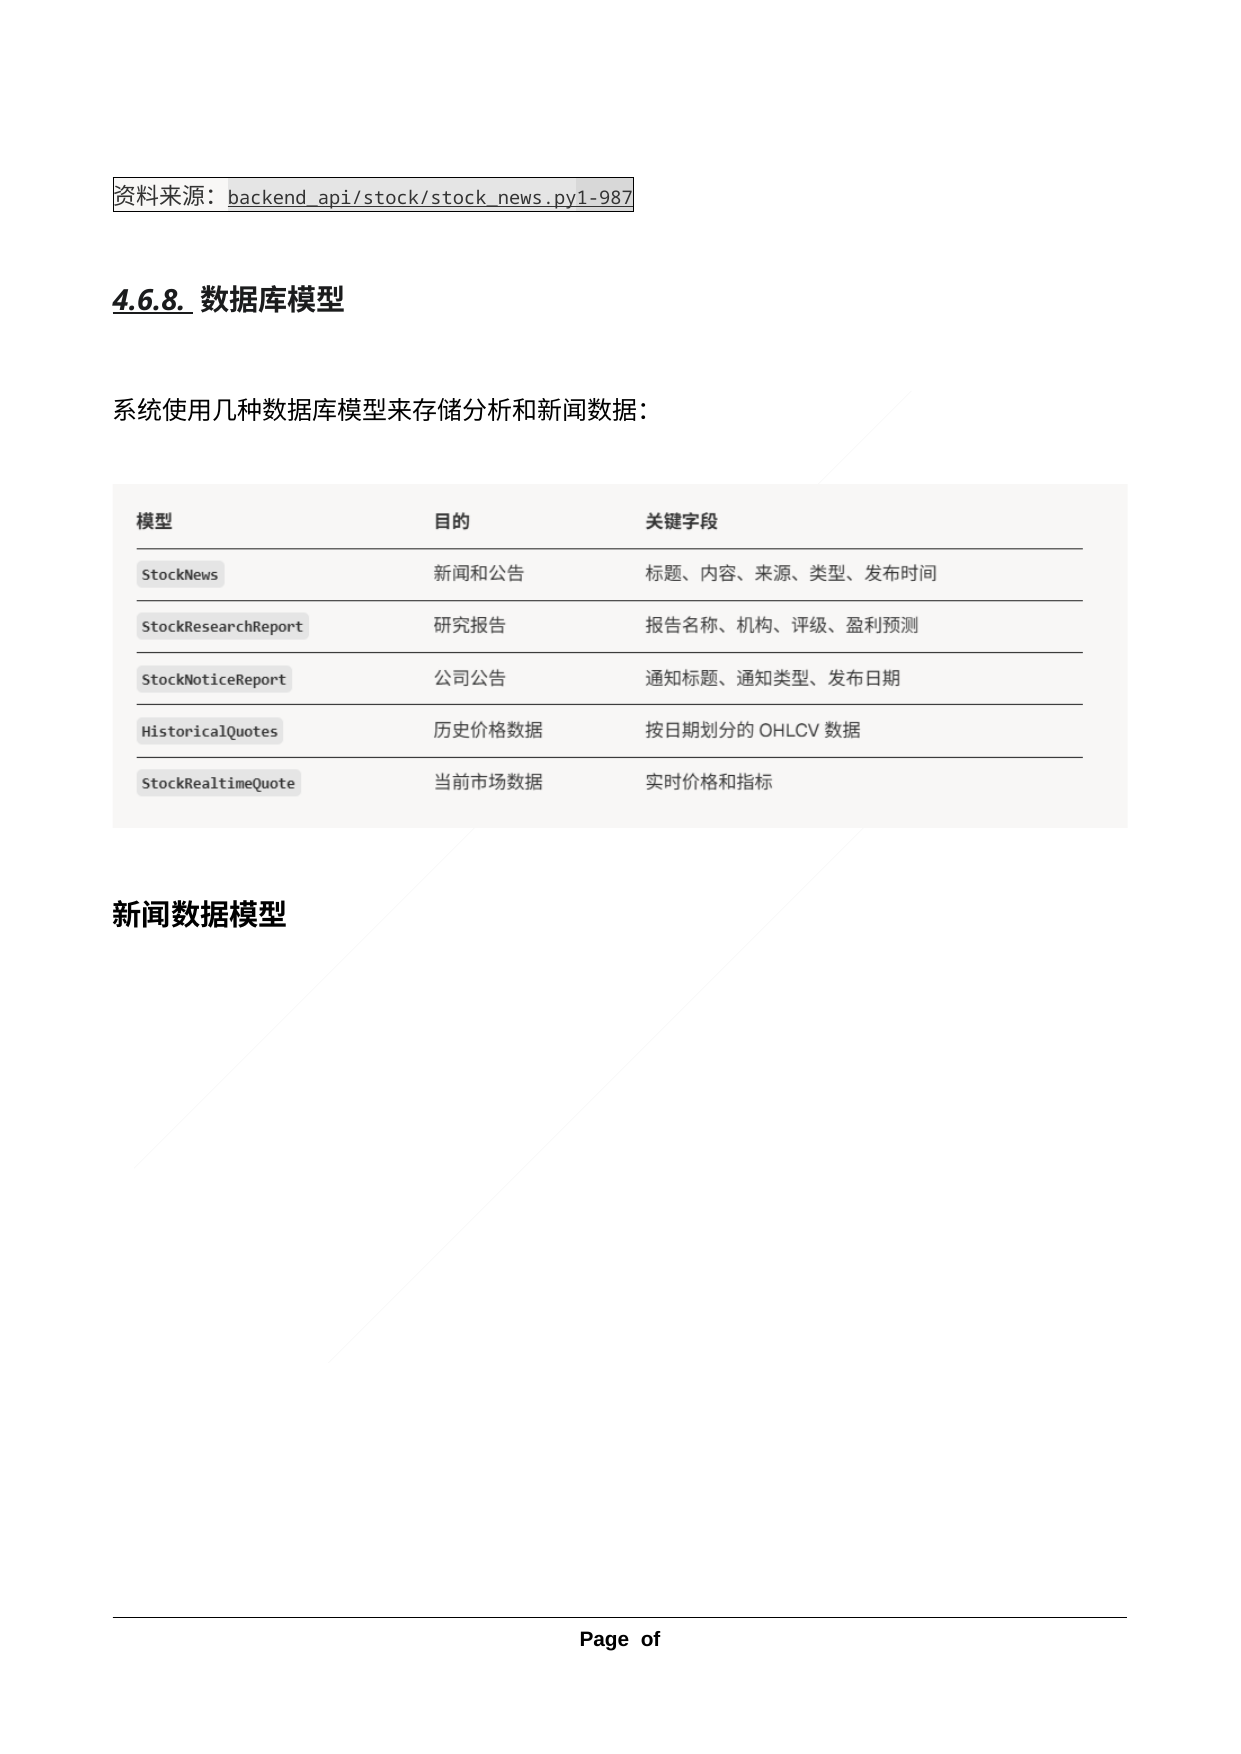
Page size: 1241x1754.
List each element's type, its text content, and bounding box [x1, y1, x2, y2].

text 系统使用几种数据库模型来存储分析和新闻数据： [112, 376, 1128, 441]
text 资料来源：backend_api/stock/stock_news.py1-987 [112, 162, 1128, 227]
subtitle 数据库模型 [112, 265, 1128, 330]
text 新闻数据模型 [112, 880, 1128, 945]
picture [112, 484, 1128, 828]
